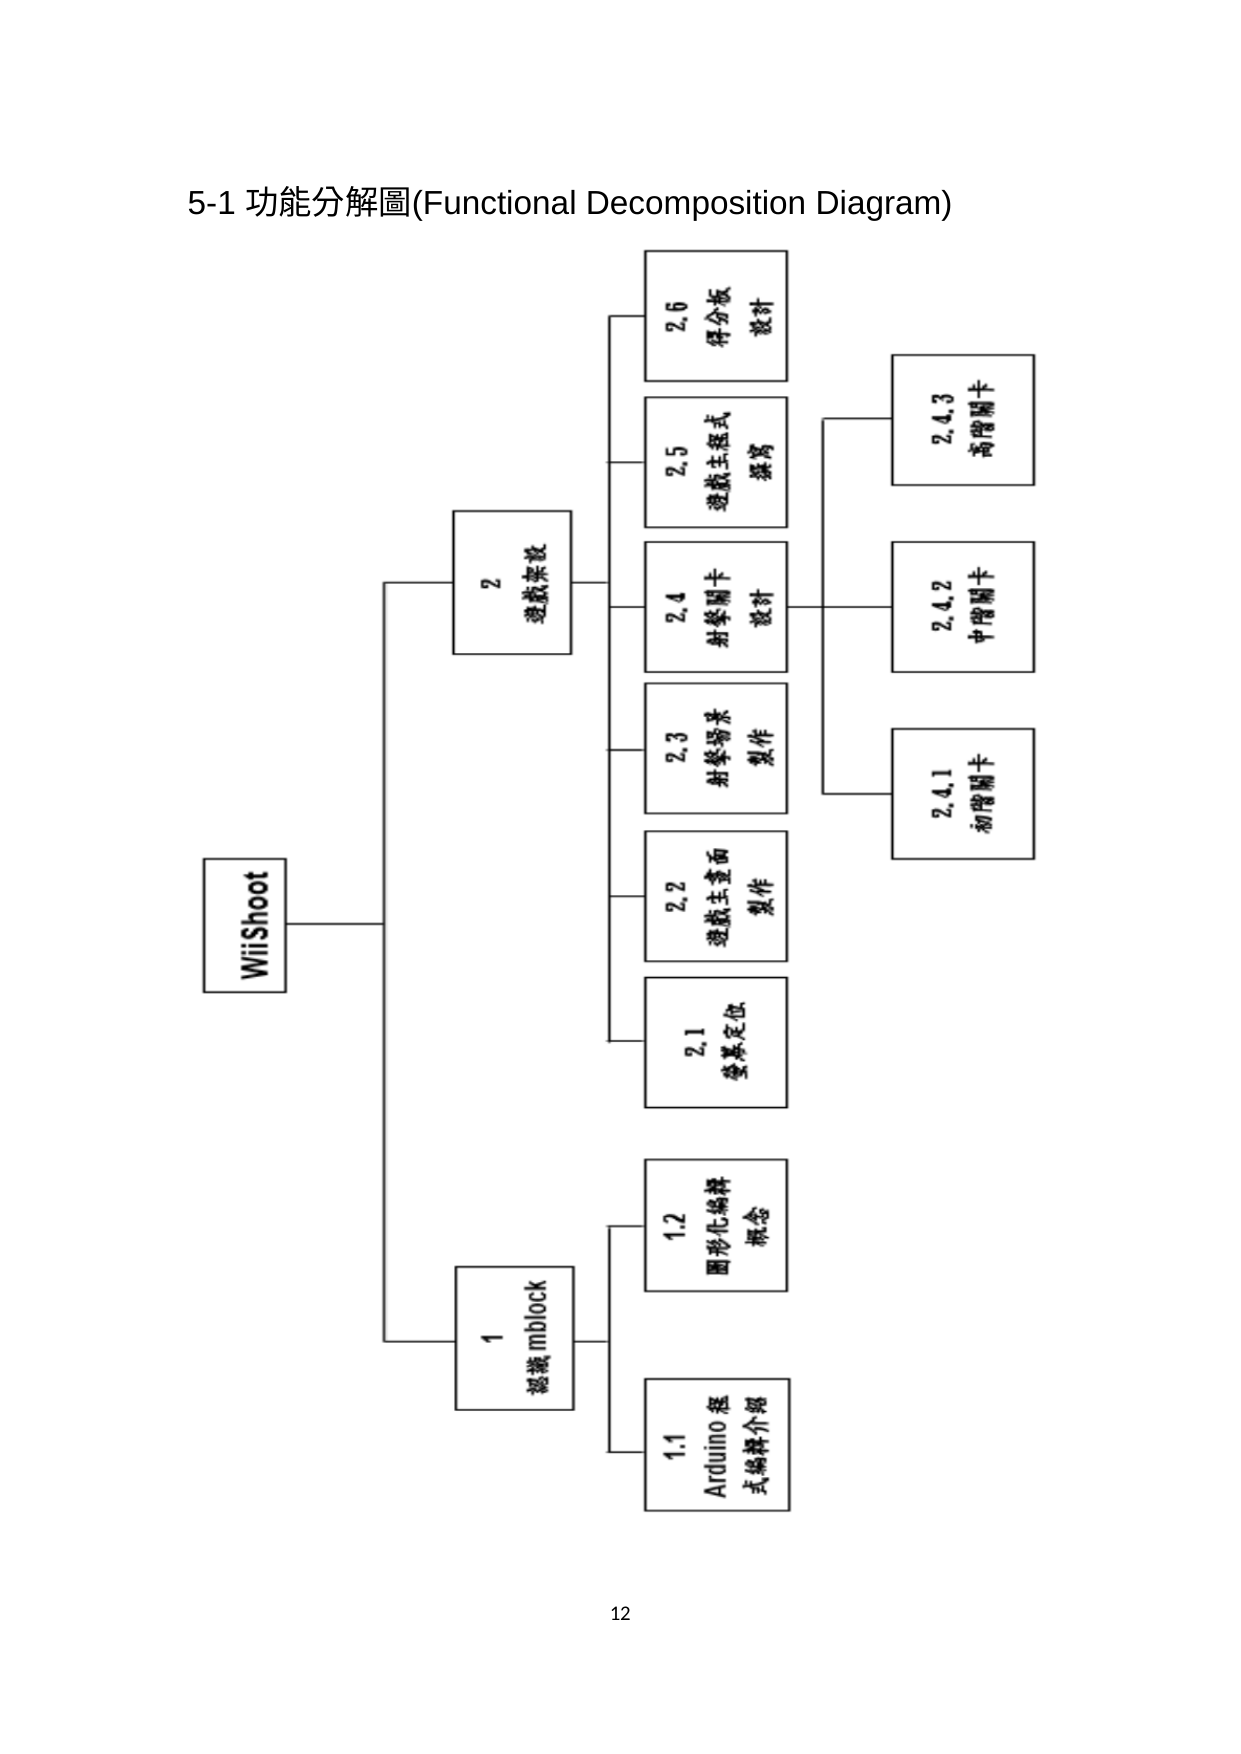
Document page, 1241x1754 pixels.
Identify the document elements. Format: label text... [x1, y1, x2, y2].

picture [190, 242, 1046, 1519]
